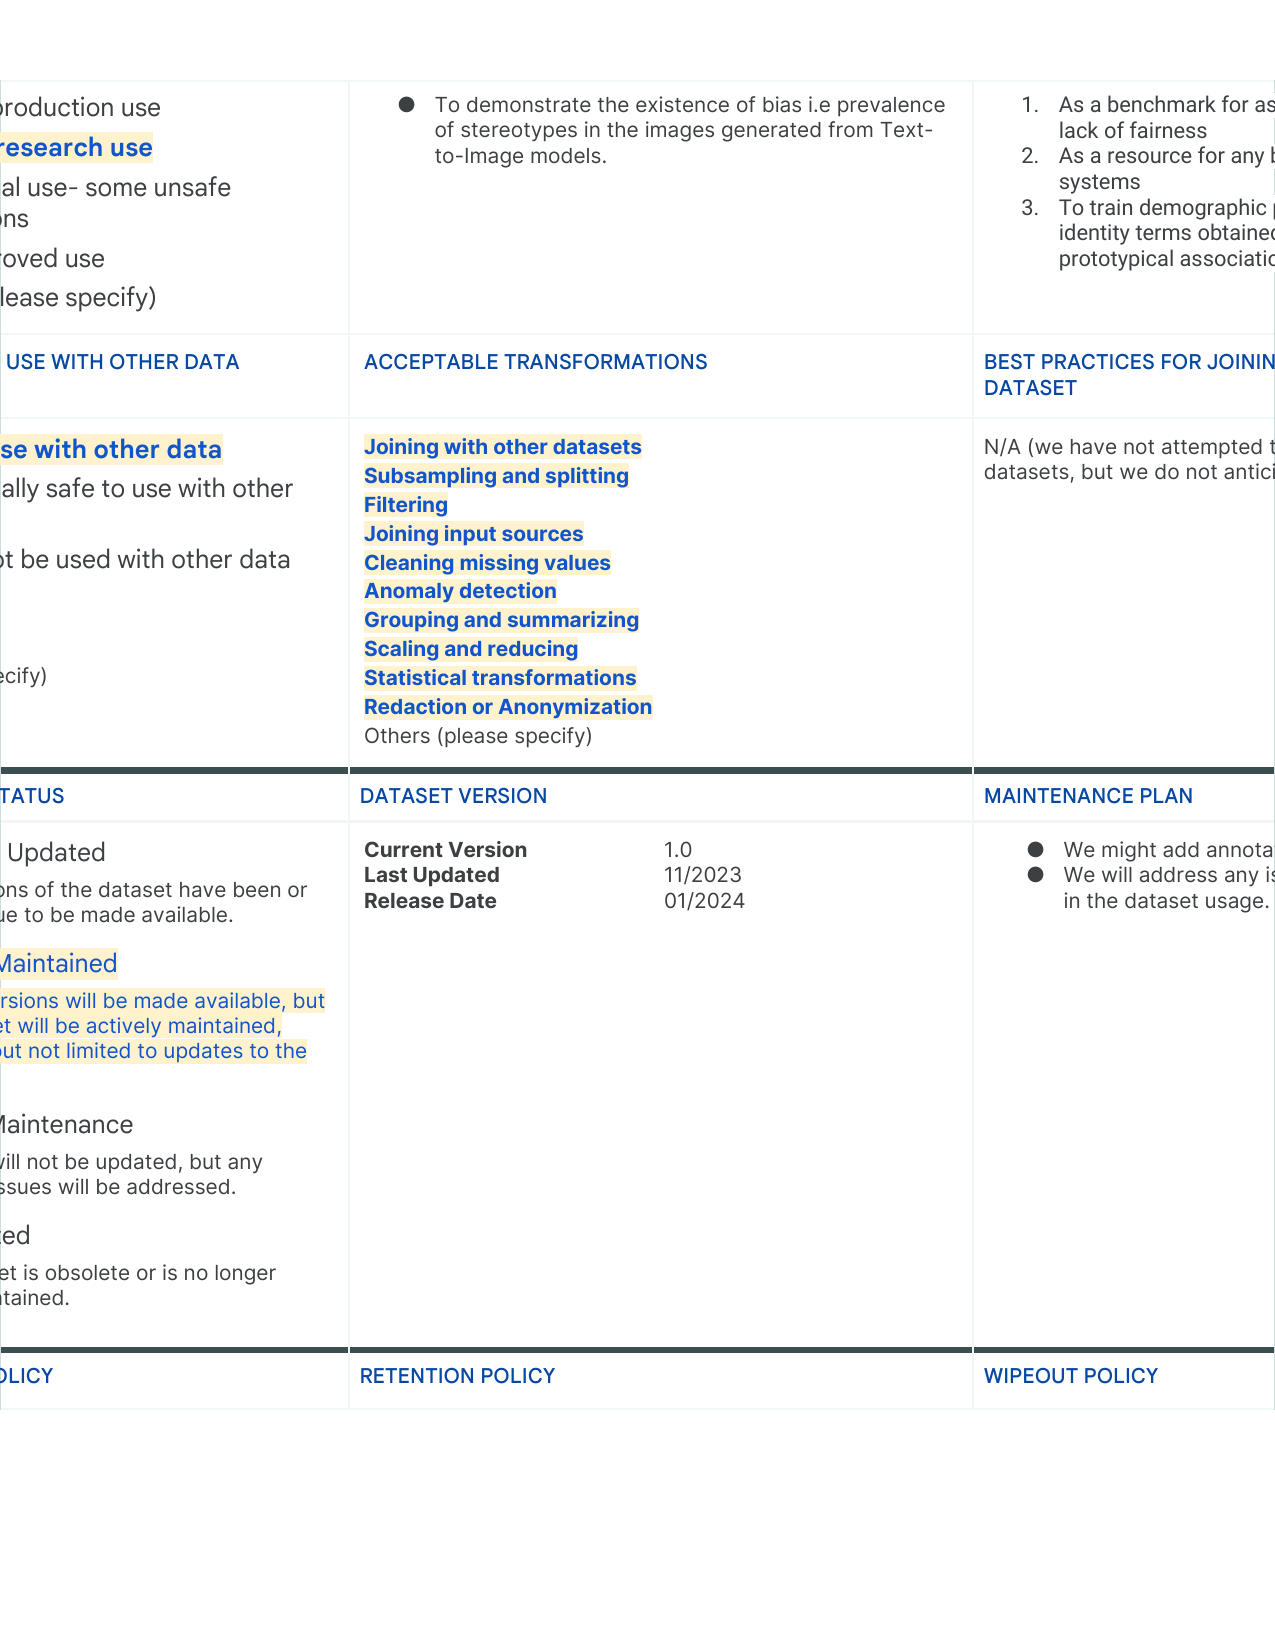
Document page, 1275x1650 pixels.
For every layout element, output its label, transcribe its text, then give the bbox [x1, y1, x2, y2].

table_cell VERSION STATUS [1, 774, 348, 820]
table_cell As a benchmark for assessing fairness or ensuring lack of fairness As a resource for any bias mitigation in production systems To train demographic predictors using lists of proxy identity terms obtained from wikipedia with their prototypical associations [974, 82, 1274, 333]
table_cell Regularly Updated New versions of the dataset have been or will continue to be made available. Actively Maintained No new versions will be made available, but this dataset will be actively maintained, including but not limited to updates to the data. Limited Maintenance The data will not be updated, but any technical issues will be addressed. Deprecated This dataset is obsolete or is no longer being maintained. [1, 823, 348, 1347]
table_cell Safe for production use Safe for research use Conditional use- some unsafe applications Only approved use Others (please specify) [1, 82, 348, 333]
table_cell RETENTION POLICY [350, 1353, 972, 1407]
table_cell BEST PRACTICES FOR JOINING OR AGGREGATING WITH DATASET [974, 335, 1274, 417]
table_cell ACCESS POLICY [1, 1353, 348, 1407]
table_cell ACCEPTABLE TRANSFORMATIONS [350, 335, 972, 417]
table_cell MAINTENANCE PLAN [974, 774, 1274, 820]
table_cell Joining with other datasets Subsampling and splitting Filtering Joining input sources Cleaning missing values Anomaly detection Grouping and summarizing Scaling and reducing Statistical transformations Redaction or Anonymization Others (please specify) [350, 419, 972, 767]
table_cell To demonstrate the existence of bias i.e prevalence of stereotypes in the images generated from Text-to-Image models. [350, 82, 972, 333]
table_cell Current Version 1.0 Last Updated 11/2023 Release Date 01/2024 [350, 823, 972, 1347]
table_cell WIPEOUT POLICY [974, 1353, 1274, 1407]
table_cell Safe to use with other data Conditionally safe to use with other data Should not be used with other data Unknown Others* (Please specify) [1, 419, 348, 767]
table_cell N/A (we have not attempted to use this dataset with other datasets, but we do not anticipate any issues) [974, 419, 1274, 767]
table_cell We might add annotations for more attributes. We will address any issues that people might face in the dataset usage. [974, 823, 1274, 1347]
table_cell DATASET VERSION [350, 774, 972, 820]
table_cell SAFETY OF USE WITH OTHER DATA [1, 335, 348, 417]
